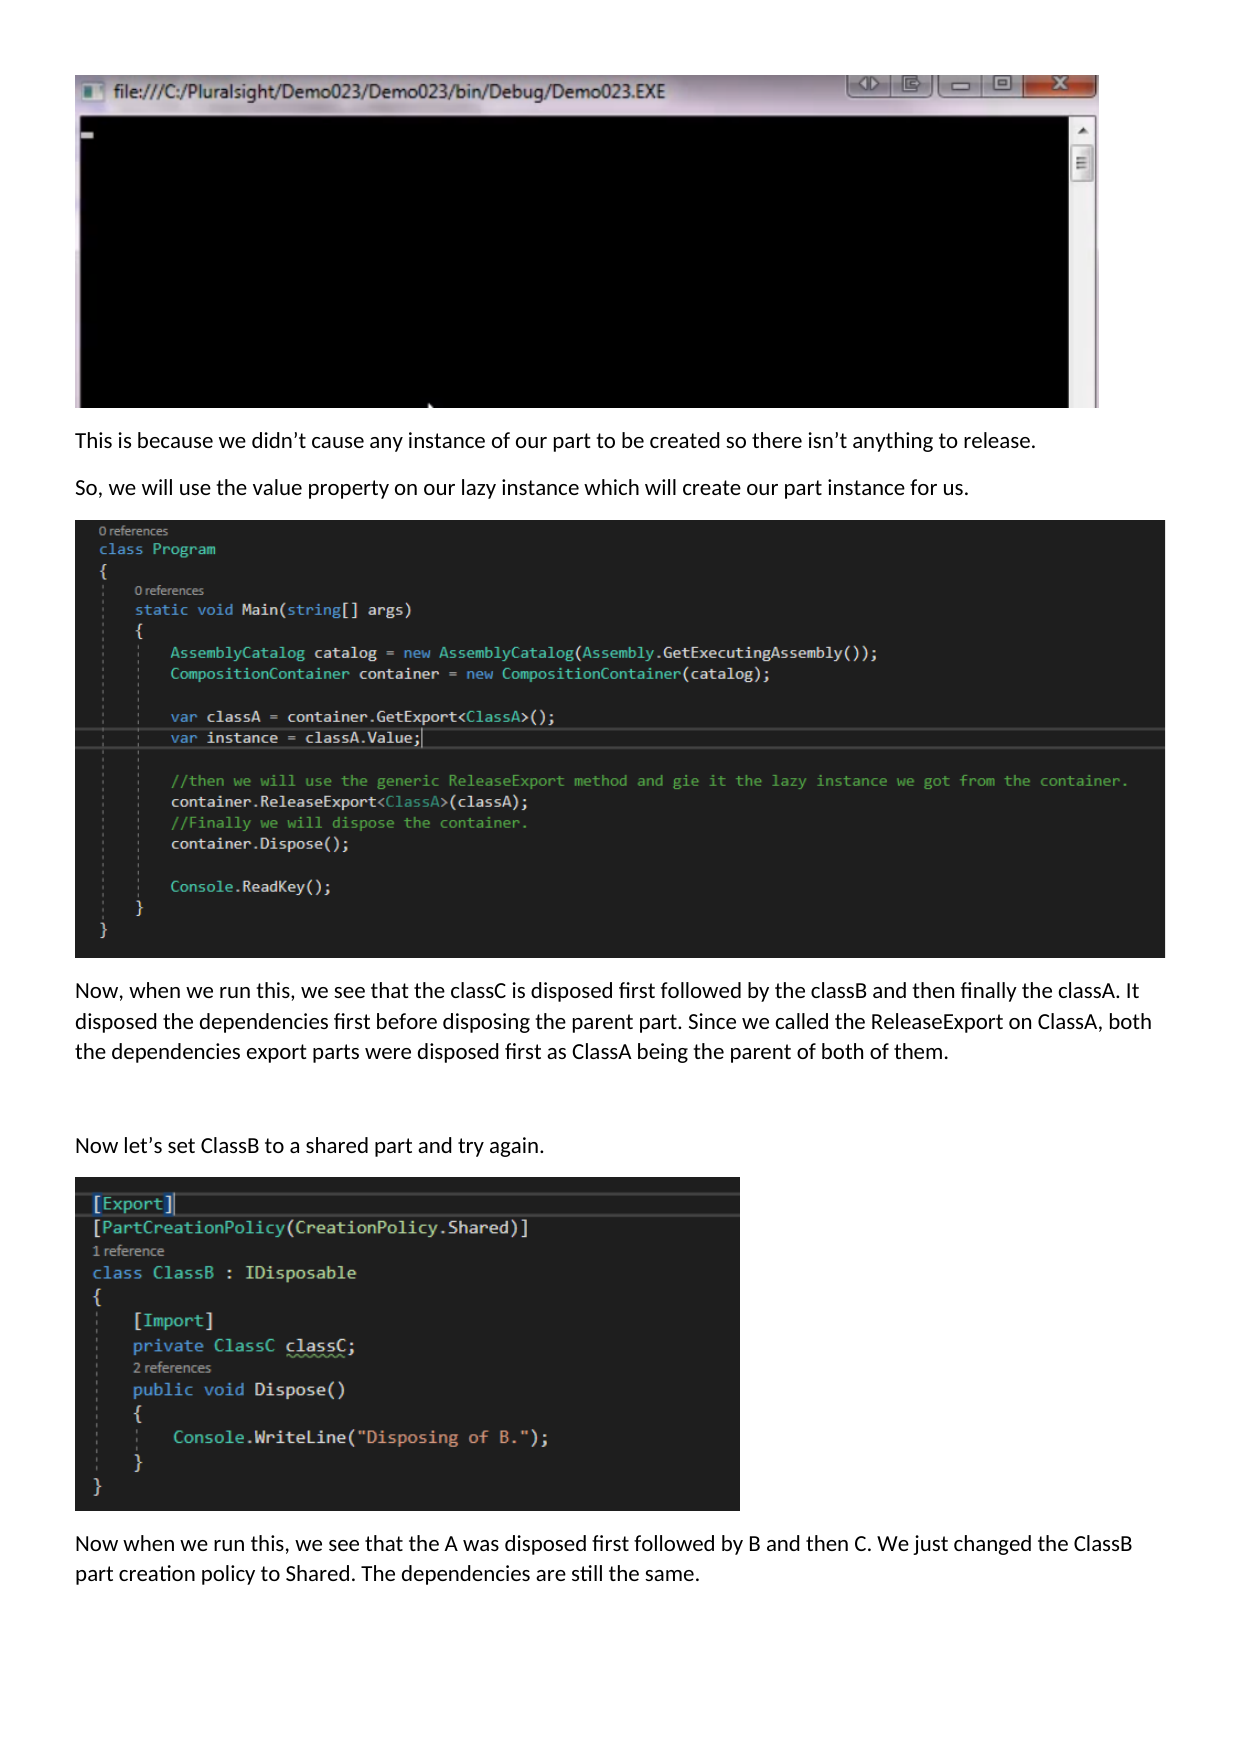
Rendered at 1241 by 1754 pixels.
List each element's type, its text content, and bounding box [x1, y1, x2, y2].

text So, we will use the value property on our lazy instance which will create our part instance for us. [75, 473, 1165, 501]
text Now let’s set ClassB to a shared part and try again. [75, 1131, 1165, 1159]
text Now when we run this, we see that the A was disposed first followed by B and then C. We just changed the ClassB part creation policy to Shared. The dependencies are still the same. [75, 1529, 1165, 1587]
picture [75, 75, 1099, 408]
picture [75, 1177, 740, 1511]
picture [75, 520, 1166, 958]
text This is because we didn’t cause any instance of our part to be created so there isn’t anything to release. [75, 426, 1165, 454]
text Now, when we run this, we see that the classC is disposed first followed by the classB and then finally the classA. It disposed the dependencies first before disposing the parent part. Since we called the ReleaseExport on ClassA, both the dependencies export parts were disposed first as ClassA being the parent of both of them. [75, 977, 1165, 1065]
